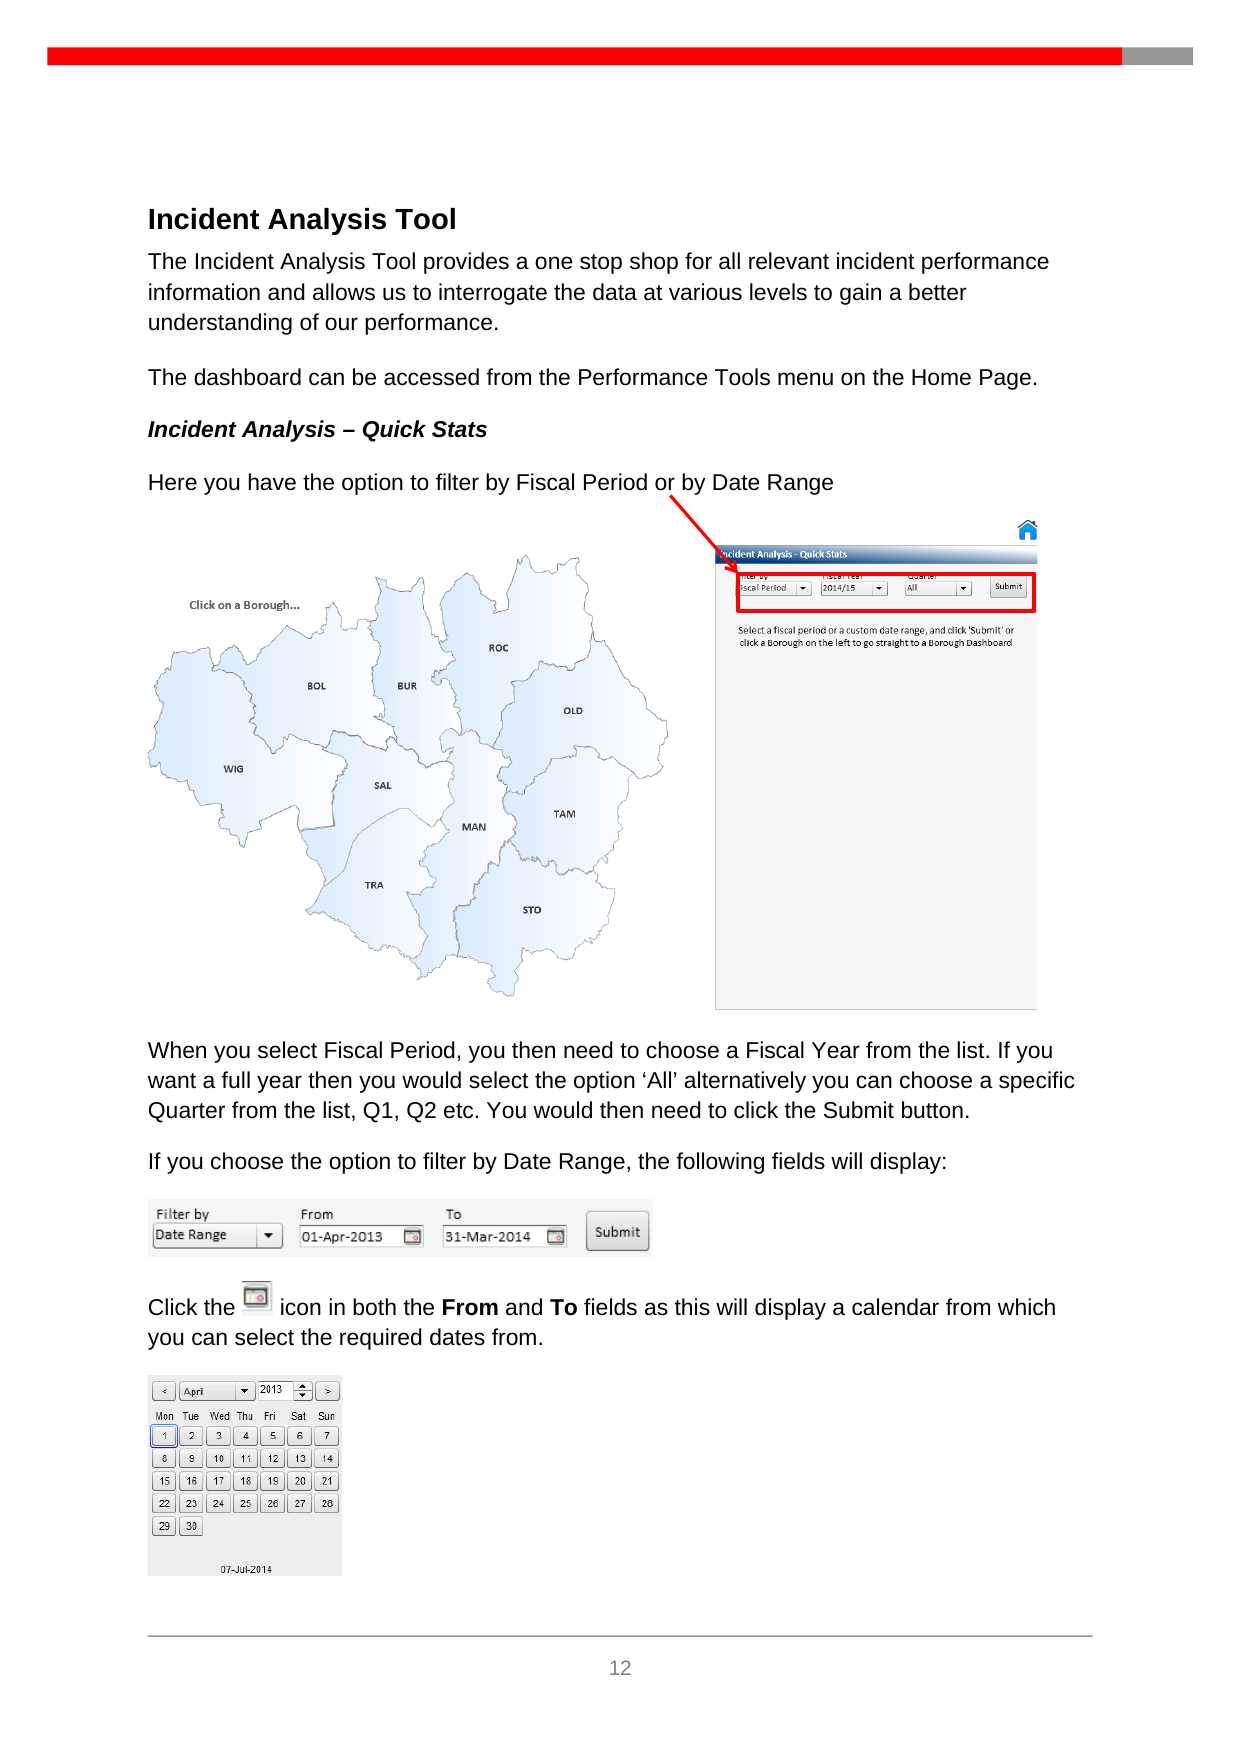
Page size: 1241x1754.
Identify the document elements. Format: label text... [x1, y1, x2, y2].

picture [147, 1199, 653, 1257]
picture [242, 1281, 274, 1316]
text If you choose the option to filter by Date Range, the following fields will display: [148, 1148, 1092, 1174]
picture [740, 576, 1032, 609]
text The Incident Analysis Tool provides a one stop shop for all relevant incident performance information and allows us to interrogate the data at various levels to gain a better understanding of our performance. [148, 248, 1092, 335]
subtitle Incident Analysis – Quick Stats [148, 416, 1092, 443]
text Here you have the option to filter by Fiscal Period or by Date Range [148, 469, 1092, 495]
text Click the icon in both the From and To fields as this will display a calendar from which you can select the required dates from. [148, 1281, 1092, 1351]
text When you select Fiscal Period, you then need to choose a Fiscal Year from the list. If you want a full year then you would select the option ‘All’ alternatively you can choose a specific Quarter from the list, Q1, Q2 etc. You would then need to click the Submit button. [148, 1037, 1092, 1123]
picture [147, 1375, 343, 1576]
subtitle Incident Analysis Tool [148, 202, 1092, 236]
text The dashboard can be accessed from the Performance Tools menu on the Home Page. [148, 360, 1092, 390]
picture [147, 520, 1038, 1012]
